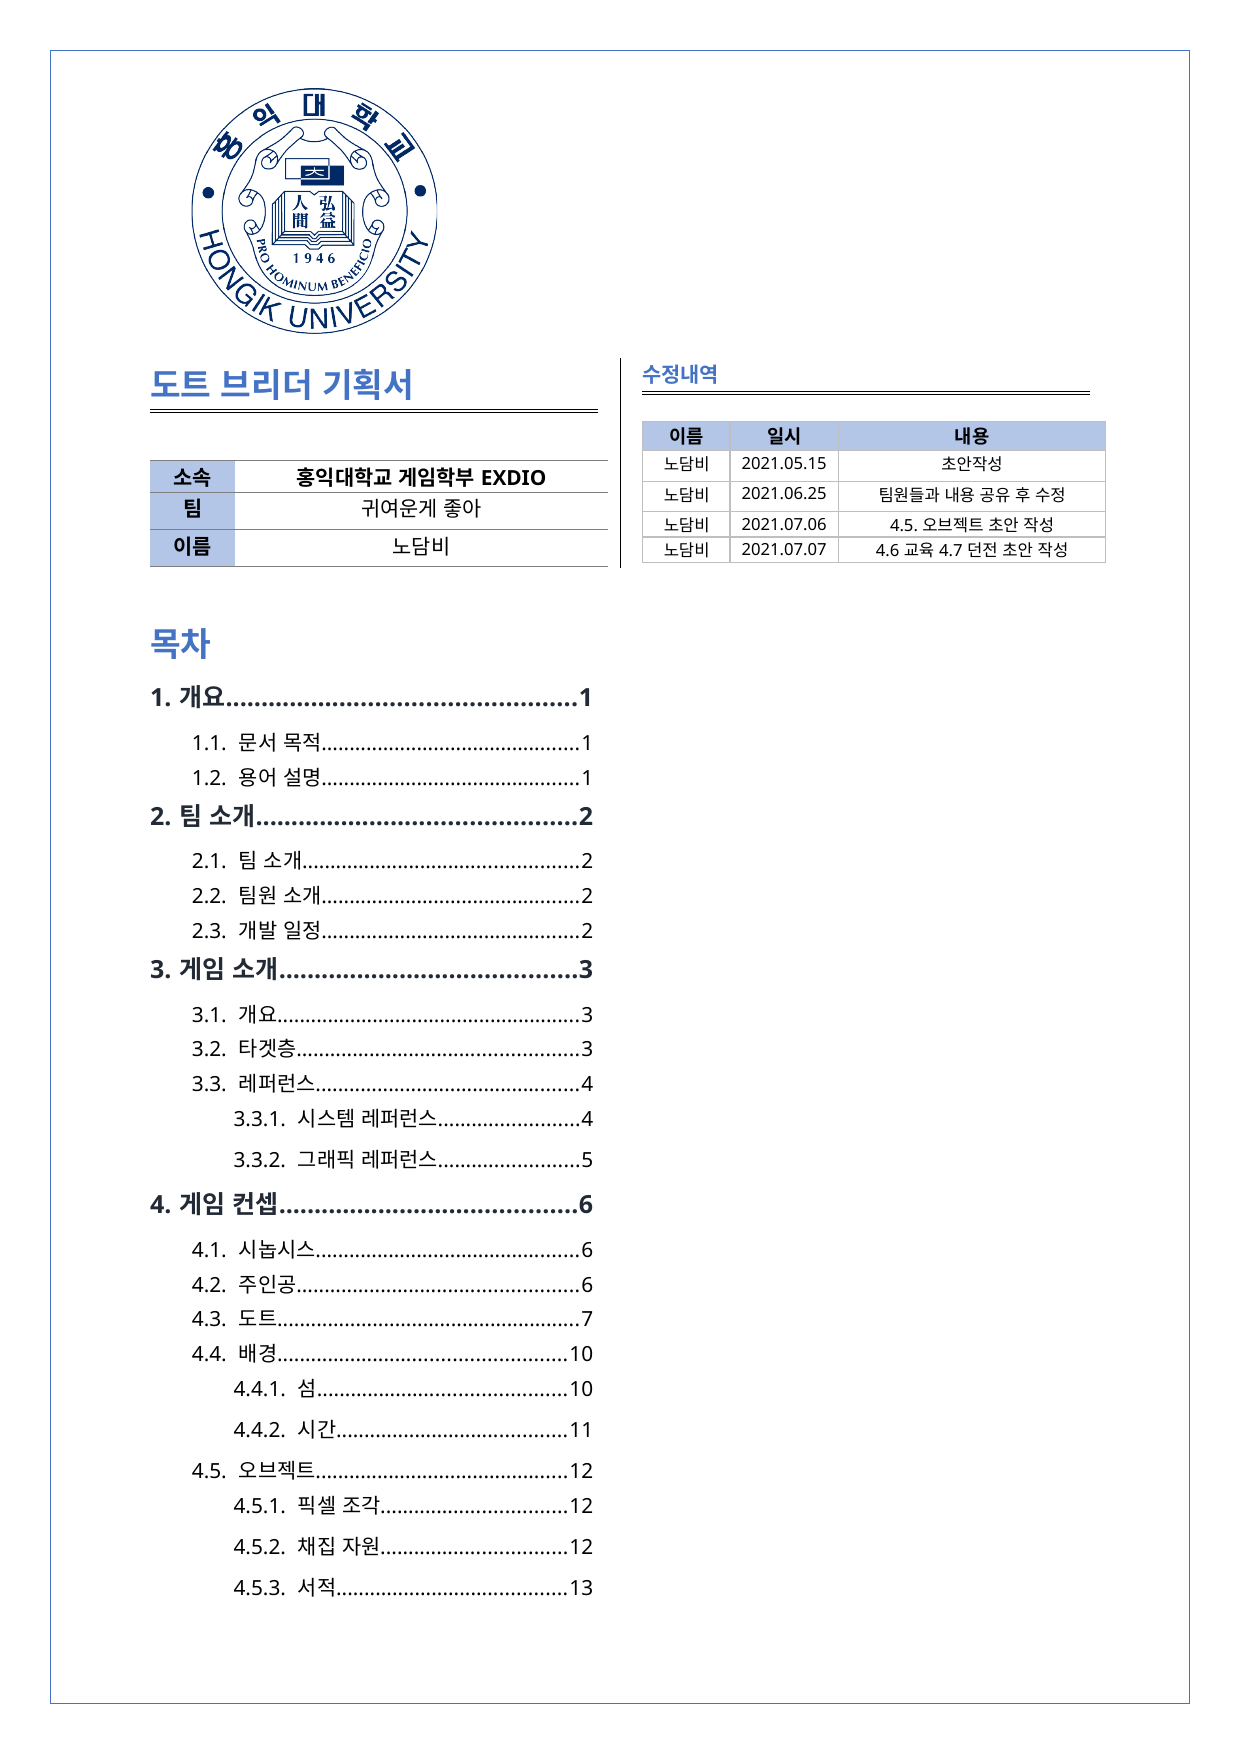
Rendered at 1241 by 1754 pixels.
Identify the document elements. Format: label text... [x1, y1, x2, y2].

table_cell 팀원들과 내용 공유 후 수정 [839, 482, 1105, 511]
table_header 일시 [731, 422, 838, 450]
table_cell 팀 [150, 493, 235, 529]
text 수정내역 [642, 358, 1090, 391]
table_cell 노담비 [643, 451, 729, 481]
table_cell 2021.06.25 [731, 482, 838, 511]
table_header 이름 [643, 422, 729, 450]
table_cell 노담비 [643, 482, 729, 511]
table_cell 4.6 교육 4.7 던전 초안 작성 [839, 538, 1105, 562]
table_header 내용 [839, 422, 1105, 450]
table_cell 초안작성 [839, 451, 1105, 481]
table_header 홍익대학교 게임학부 EXDIO [235, 461, 607, 492]
table_cell 귀여운게 좋아 [235, 493, 607, 529]
table_cell 2021.05.15 [731, 451, 838, 481]
table_cell 노담비 [643, 512, 729, 536]
table_header 소속 [150, 461, 235, 492]
table_cell 노담비 [235, 530, 607, 566]
table_cell 노담비 [643, 538, 729, 562]
table_cell 4.5. 오브젝트 초안 작성 [839, 512, 1105, 536]
table_cell 이름 [150, 530, 235, 566]
table_cell 2021.07.06 [731, 512, 838, 536]
table_cell 2021.07.07 [731, 538, 838, 562]
picture [191, 88, 438, 334]
text 도트 브리더 기획서 [150, 358, 598, 409]
